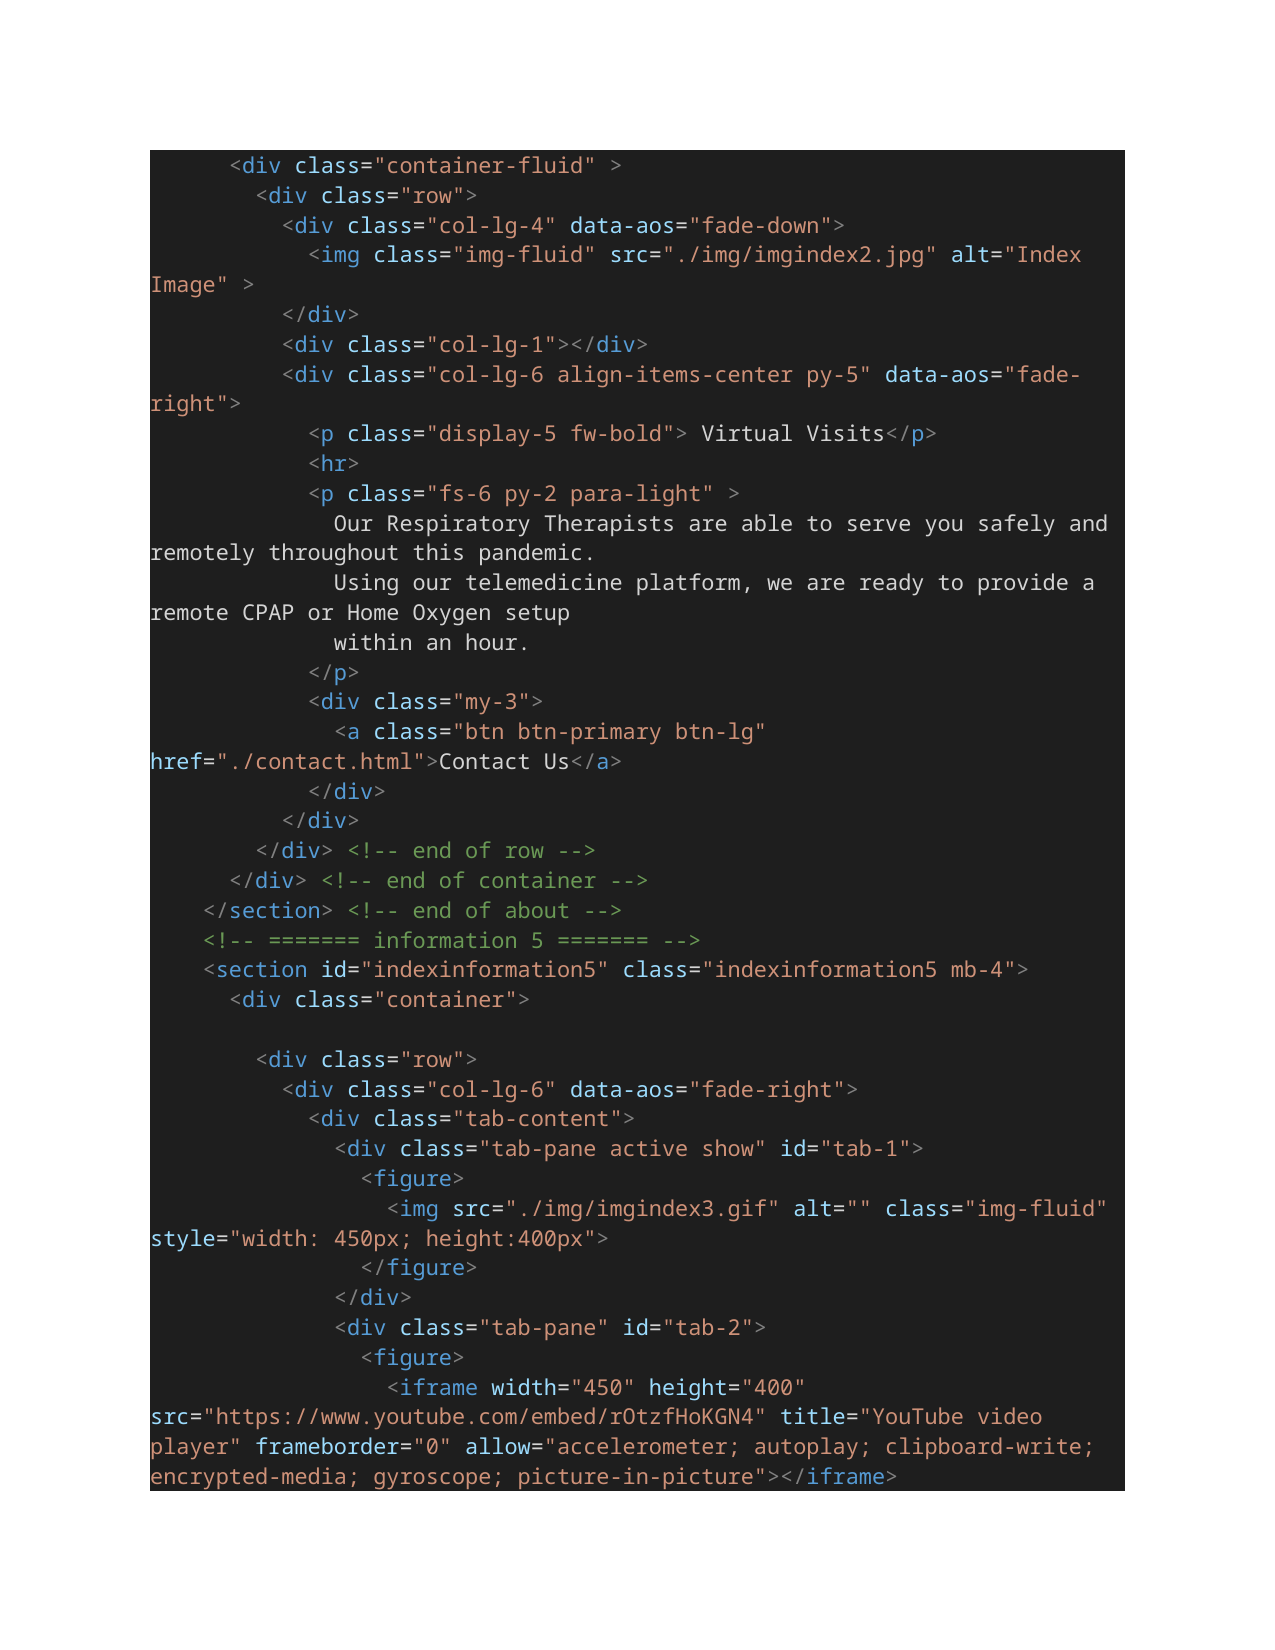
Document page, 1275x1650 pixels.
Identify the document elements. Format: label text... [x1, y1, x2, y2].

text <section id="indexinformation5" class="indexinformation5 mb-4"> [150, 954, 1125, 984]
text <p class="display-5 fw-bold"> Virtual Visits</p> [150, 418, 1125, 448]
text Using our telemedicine platform, we are ready to provide a remote CPAP or Home Oxygen setup [150, 567, 1125, 627]
text </figure> [150, 1252, 1125, 1282]
text <div class="tab-pane active show" id="tab-1"> [150, 1133, 1125, 1163]
text <figure> [150, 1342, 1125, 1371]
text <div class="col-lg-6" data-aos="fade-right"> [150, 1073, 1125, 1103]
text <div class="container"> [150, 984, 1125, 1014]
text </section> <!-- end of about --> [150, 895, 1125, 924]
text <figure> [150, 1163, 1125, 1193]
text <p class="fs-6 py-2 para-light" > [150, 478, 1125, 507]
text <div class="container-fluid" > [150, 150, 1125, 180]
text </p> [150, 656, 1125, 686]
text </div> <!-- end of container --> [150, 865, 1125, 895]
text Our Respiratory Therapists are able to serve you safely and remotely throughout this pandemic. [150, 507, 1125, 567]
text <!-- ======= information 5 ======= --> [150, 924, 1125, 954]
text <div class="col-lg-1"></div> [150, 329, 1125, 358]
text <div class="col-lg-4" data-aos="fade-down"> [150, 209, 1125, 239]
text </div> [150, 776, 1125, 805]
text within an hour. [150, 627, 1125, 656]
text <div class="my-3"> [150, 686, 1125, 716]
text <img class="img-fluid" src="./img/imgindex2.jpg" alt="Index Image" > [150, 239, 1125, 299]
text </div> [150, 805, 1125, 835]
text <hr> [150, 448, 1125, 478]
text <div class="col-lg-6 align-items-center py-5" data-aos="fade-right"> [150, 358, 1125, 418]
text </div> [150, 299, 1125, 329]
text <div class="row"> [150, 1044, 1125, 1073]
text </div> <!-- end of row --> [150, 835, 1125, 865]
text <div class="row"> [150, 180, 1125, 209]
text <a class="btn btn-primary btn-lg" href="./contact.html">Contact Us</a> [150, 716, 1125, 776]
text <div class="tab-pane" id="tab-2"> [150, 1312, 1125, 1342]
text <img src="./img/imgindex3.gif" alt="" class="img-fluid" style="width: 450px; height:400px"> [150, 1193, 1125, 1252]
text <iframe width="450" height="400" src="https://www.youtube.com/embed/rOtzfHoKGN4" title="YouTube video player" frameborder="0" allow="accelerometer; autoplay; clipboard-write; encrypted-media; gyroscope; picture-in-picture"></iframe> [150, 1371, 1125, 1491]
text </div> [150, 1282, 1125, 1312]
text <div class="tab-content"> [150, 1103, 1125, 1133]
